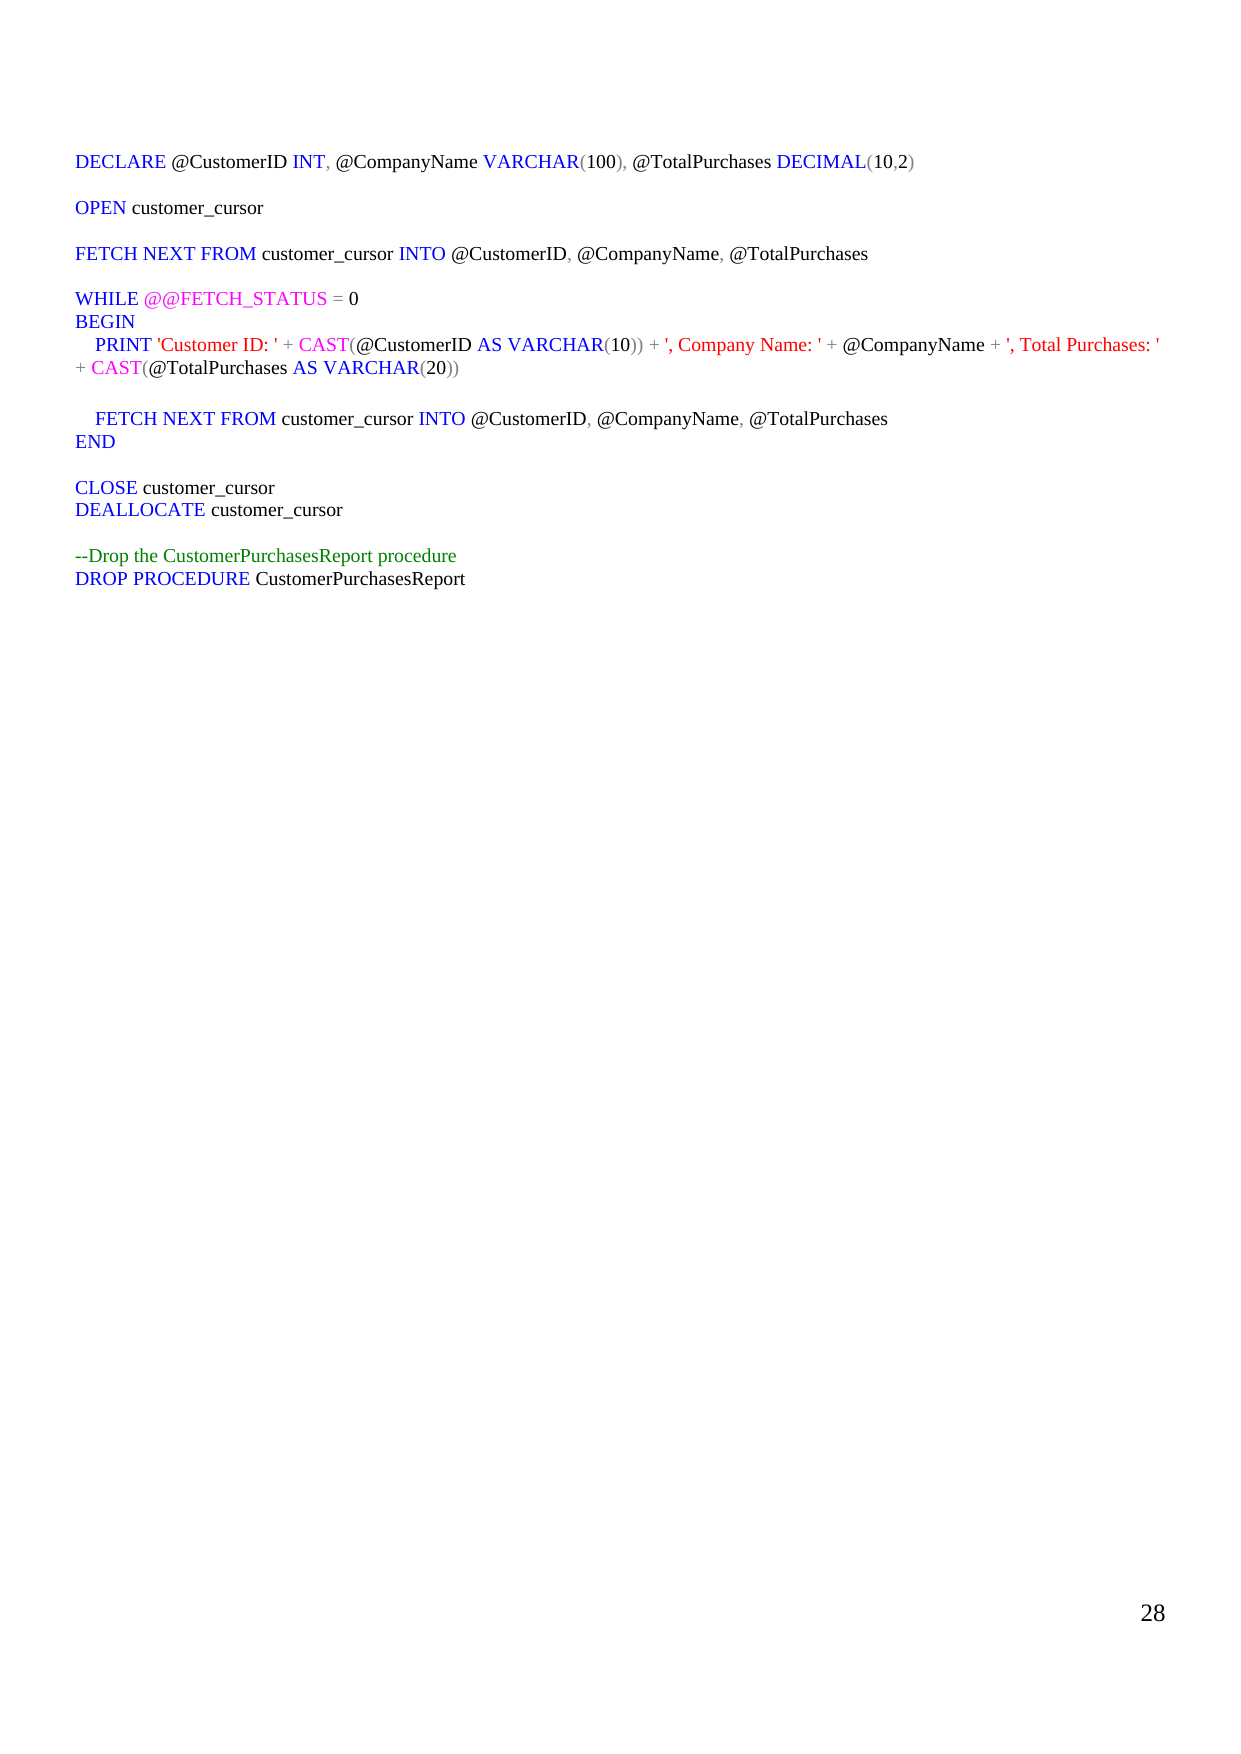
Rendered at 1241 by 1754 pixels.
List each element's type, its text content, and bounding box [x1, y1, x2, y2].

text WHILE @@FETCH_STATUS = 0 [75, 287, 1165, 310]
text PRINT 'Customer ID: ' + CAST(@CustomerID AS VARCHAR(10)) + ', Company Name: ' + @CompanyName + ', Total Purchases: ' + CAST(@TotalPurchases AS VARCHAR(20)) [75, 333, 1165, 378]
text DROP PROCEDURE CustomerPurchasesReport [75, 567, 1165, 590]
text DEALLOCATE customer_cursor [75, 498, 1165, 521]
text FETCH NEXT FROM customer_cursor INTO @CustomerID, @CompanyName, @TotalPurchases [75, 407, 1165, 430]
text DECLARE @CustomerID INT, @CompanyName VARCHAR(100), @TotalPurchases DECIMAL(10,2) [75, 150, 1165, 173]
text --Drop the CustomerPurchasesReport procedure [75, 544, 1165, 567]
text BEGIN [75, 310, 1165, 333]
text END [75, 430, 1165, 453]
text OPEN customer_cursor [75, 196, 1165, 219]
text FETCH NEXT FROM customer_cursor INTO @CustomerID, @CompanyName, @TotalPurchases [75, 242, 1165, 264]
text CLOSE customer_cursor [75, 476, 1165, 498]
